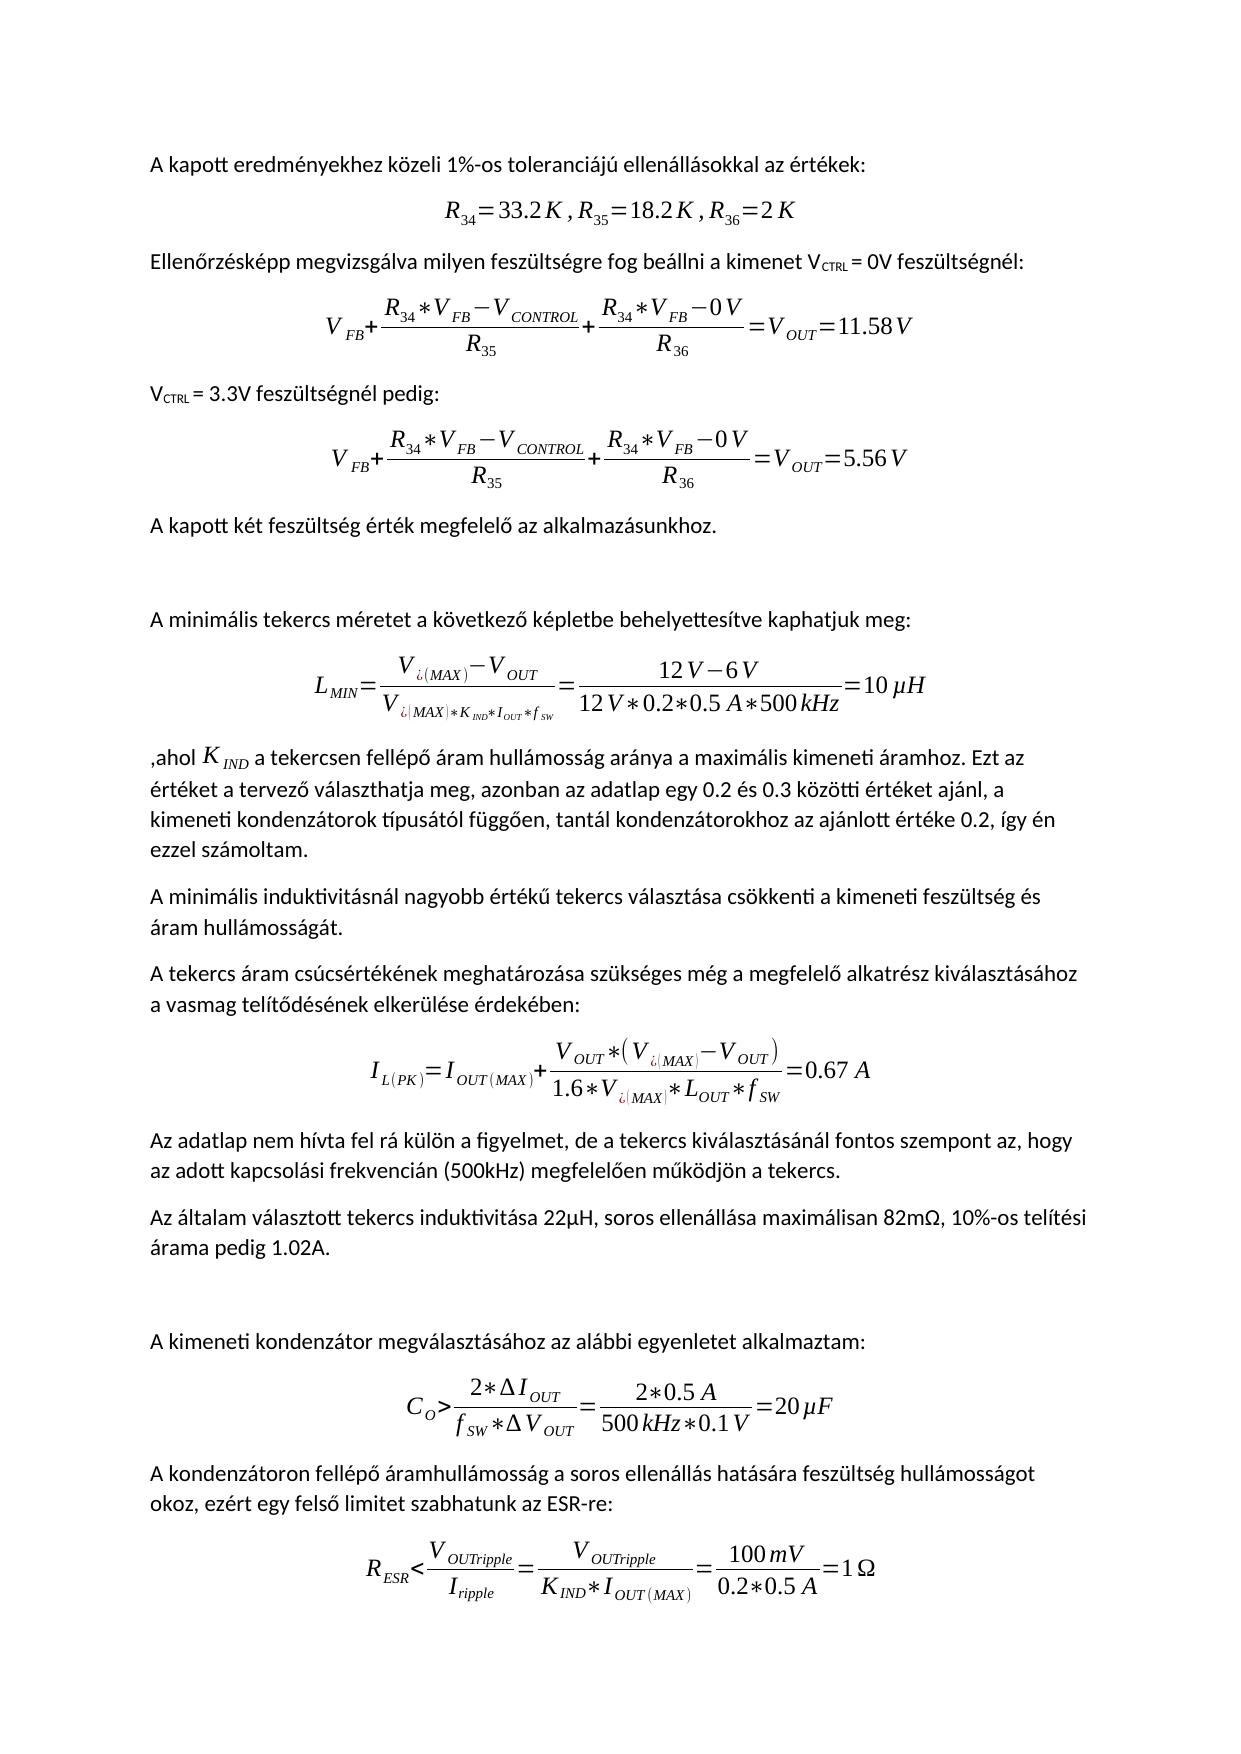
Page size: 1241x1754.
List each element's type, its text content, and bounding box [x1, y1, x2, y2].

text ,ahol a tekercsen fellépő áram hullámosság aránya a maximális kimeneti áramhoz. Ezt az értéket a tervező választhatja meg, azonban az adatlap egy 0.2 és 0.3 közötti értéket ajánl, a kimeneti kondenzátorok típusától függően, tantál kondenzátorokhoz az ajánlott értéke 0.2, így én ezzel számoltam. [150, 742, 1090, 863]
text Ellenőrzésképp megvizsgálva milyen feszültségre fog beállni a kimenet VCTRL = 0V feszültségnél: [150, 247, 1090, 275]
text A kapott két feszültség érték megfelelő az alkalmazásunkhoz. [150, 511, 1090, 539]
text A minimális induktivitásnál nagyobb értékű tekercs választása csökkenti a kimeneti feszültség és áram hullámosságát. [150, 882, 1090, 941]
text Az általam választott tekercs induktivitása 22µH, soros ellenállása maximálisan 82mΩ, 10%-os telítési árama pedig 1.02A. [150, 1203, 1090, 1261]
text A kapott eredményekhez közeli 1%-os toleranciájú ellenállásokkal az értékek: [150, 150, 1090, 178]
text VCTRL = 3.3V feszültségnél pedig: [150, 379, 1090, 407]
text A kimeneti kondenzátor megválasztásához az alábbi egyenletet alkalmaztam: [150, 1327, 1090, 1355]
text Az adatlap nem hívta fel rá külön a figyelmet, de a tekercs kiválasztásánál fontos szempont az, hogy az adott kapcsolási frekvencián (500kHz) megfelelően működjön a tekercs. [150, 1126, 1090, 1184]
text A tekercs áram csúcsértékének meghatározása szükséges még a megfelelő alkatrész kiválasztásához a vasmag telítődésének elkerülése érdekében: [150, 959, 1090, 1018]
text A kondenzátoron fellépő áramhullámosság a soros ellenállás hatására feszültség hullámosságot okoz, ezért egy felső limitet szabhatunk az ESR-re: [150, 1459, 1090, 1517]
text A minimális tekercs méretet a következő képletbe behelyettesítve kaphatjuk meg: [150, 605, 1090, 633]
